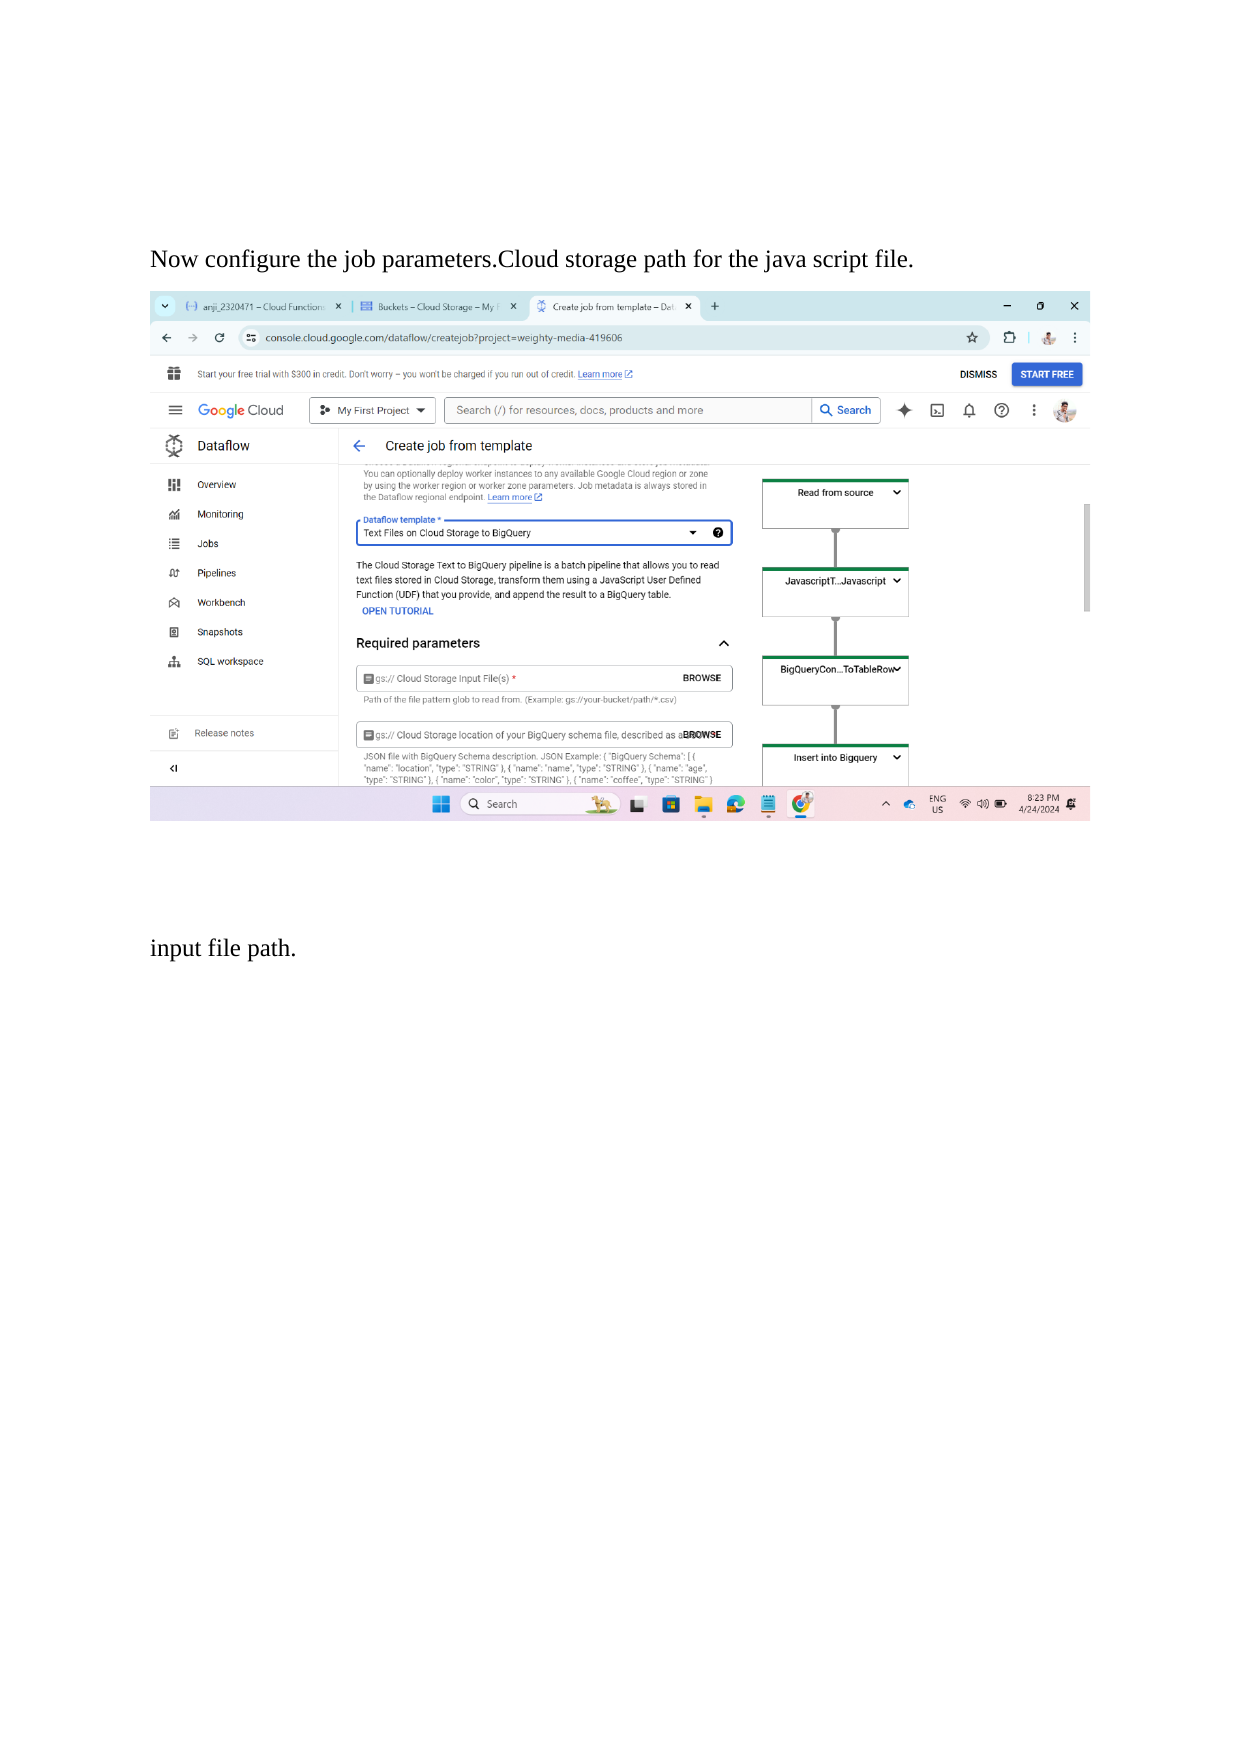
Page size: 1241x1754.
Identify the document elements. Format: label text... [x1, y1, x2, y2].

text Now configure the job parameters.Cloud storage path for the java script file. [150, 244, 1090, 272]
text input file path. [150, 933, 1090, 962]
picture [150, 291, 1091, 821]
